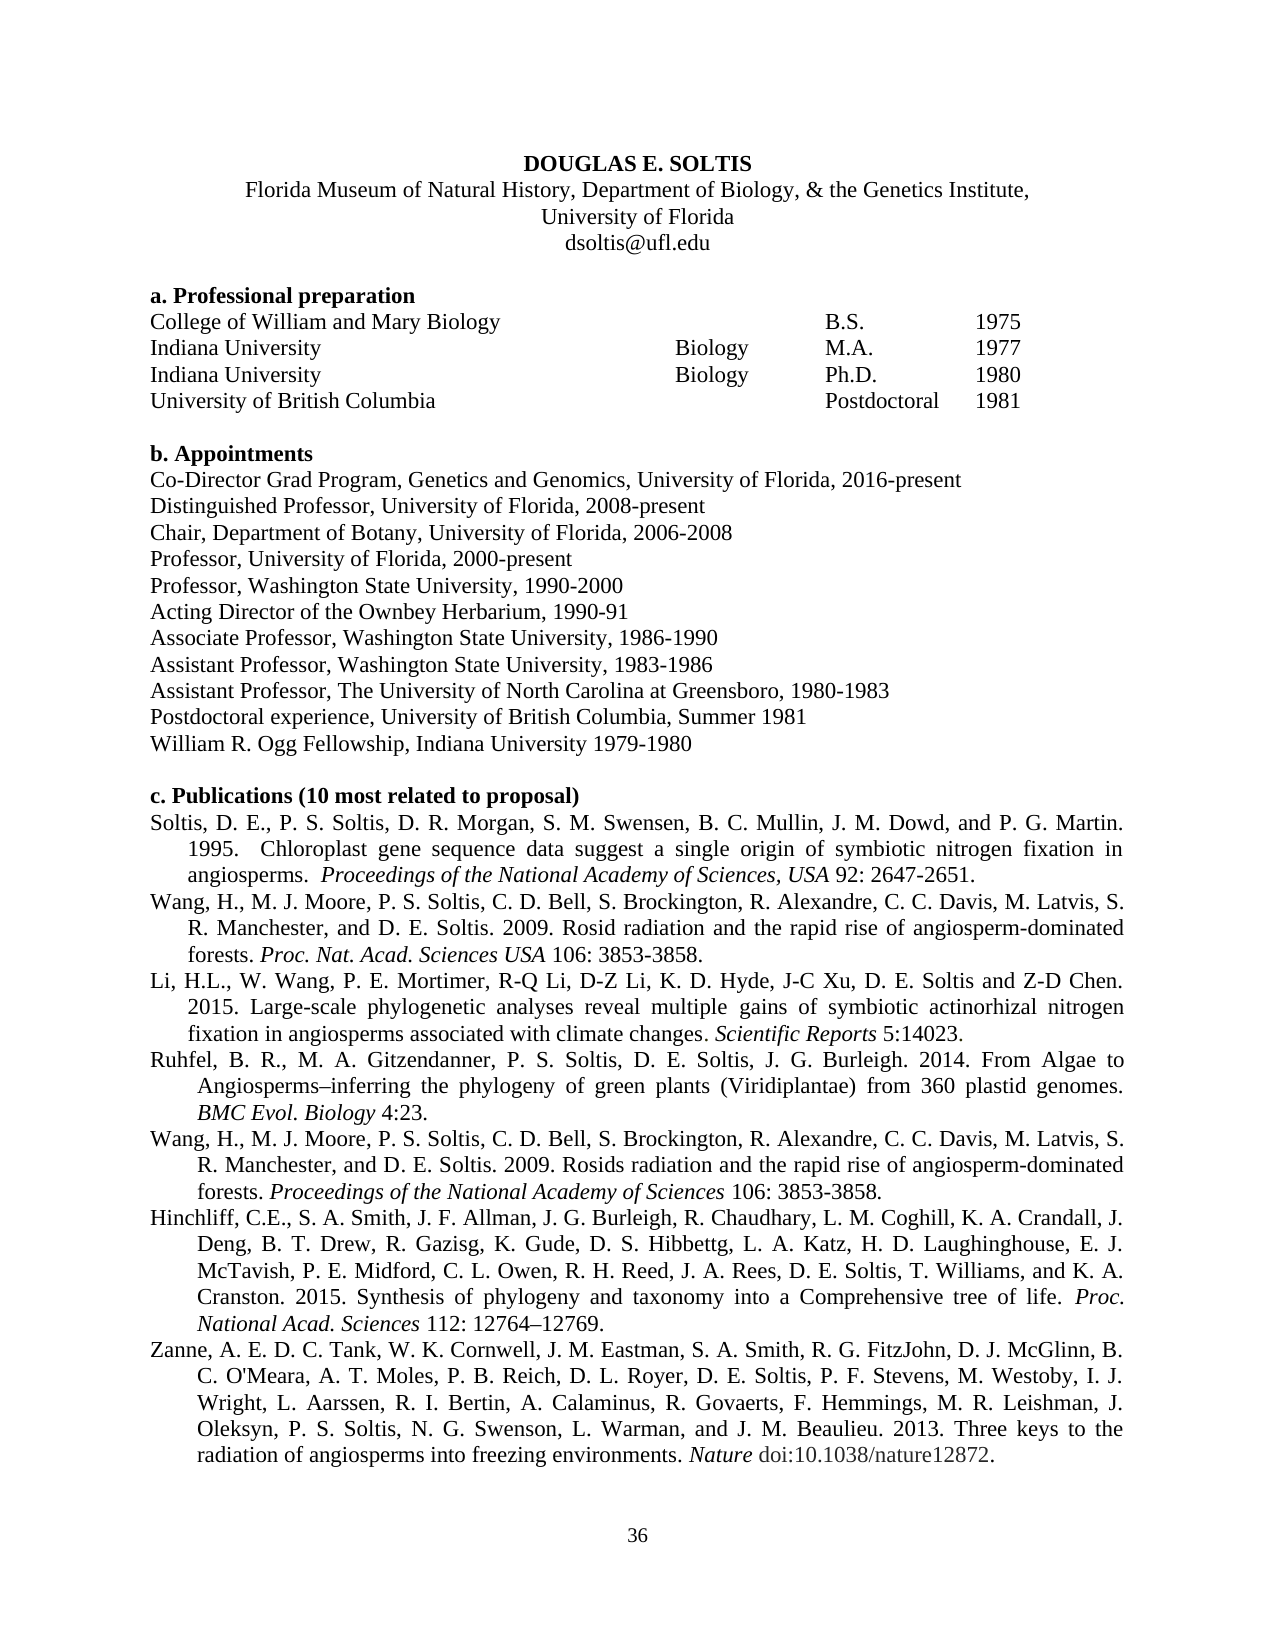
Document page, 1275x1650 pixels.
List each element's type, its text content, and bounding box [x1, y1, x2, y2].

text Li, H.L., W. Wang, P. E. Mortimer, R-Q Li, D-Z Li, K. D. Hyde, J-C Xu, D. E. Soltis and Z-D Chen. 2015. Large-scale phylogenetic analyses reveal multiple gains of symbiotic actinorhizal nitrogen fixation in angiosperms associated with climate changes. Scientific Reports 5:14023. [150, 967, 1125, 1046]
text Indiana University Biology M.A. 1977 [150, 334, 1125, 361]
text Distinguished Professor, University of Florida, 2008-present [150, 493, 1125, 519]
text b. Appointments [150, 440, 1125, 466]
text Ruhfel, B. R., M. A. Gitzendanner, P. S. Soltis, D. E. Soltis, J. G. Burleigh. 2014. From Algae to Angiosperms–inferring the phylogeny of green plants (Viridiplantae) from 360 plastid genomes. BMC Evol. Biology 4:23. [150, 1046, 1125, 1125]
text Wang, H., M. J. Moore, P. S. Soltis, C. D. Bell, S. Brockington, R. Alexandre, C. C. Davis, M. Latvis, S. R. Manchester, and D. E. Soltis. 2009. Rosids radiation and the rapid rise of angiosperm-dominated forests. Proceedings of the National Academy of Sciences 106: 3853-3858. [150, 1125, 1125, 1204]
text DOUGLAS E. SOLTIS [150, 150, 1125, 176]
text Zanne, A. E. D. C. Tank, W. K. Cornwell, J. M. Eastman, S. A. Smith, R. G. FitzJohn, D. J. McGlinn, B. C. O'Meara, A. T. Moles, P. B. Reich, D. L. Royer, D. E. Soltis, P. F. Stevens, M. Westoby, I. J. Wright, L. Aarssen, R. I. Bertin, A. Calaminus, R. Govaerts, F. Hemmings, M. R. Leishman, J. Oleksyn, P. S. Soltis, N. G. Swenson, L. Warman, and J. M. Beaulieu. 2013. Three keys to the radiation of angiosperms into freezing environments. Nature doi:10.1038/nature12872. [150, 1336, 1125, 1468]
text University of British Columbia Postdoctoral 1981 [150, 387, 1125, 413]
text Associate Professor, Washington State University, 1986-1990 [150, 624, 1125, 651]
text Assistant Professor, The University of North Carolina at Greensboro, 1980-1983 [150, 677, 1125, 703]
text William R. Ogg Fellowship, Indiana University 1979-1980 [150, 730, 1125, 756]
text Soltis, D. E., P. S. Soltis, D. R. Morgan, S. M. Swensen, B. C. Mullin, J. M. Dowd, and P. G. Martin. 1995. Chloroplast gene sequence data suggest a single origin of symbiotic nitrogen fixation in angiosperms. Proceedings of the National Academy of Sciences, USA 92: 2647-2651. [150, 809, 1125, 888]
text University of Florida [150, 203, 1125, 229]
text a. Professional preparation [150, 282, 1125, 308]
text College of William and Mary Biology B.S. 1975 [150, 308, 1125, 334]
text Hinchliff, C.E., S. A. Smith, J. F. Allman, J. G. Burleigh, R. Chaudhary, L. M. Coghill, K. A. Crandall, J. Deng, B. T. Drew, R. Gazisg, K. Gude, D. S. Hibbettg, L. A. Katz, H. D. Laughinghouse, E. J. McTavish, P. E. Midford, C. L. Owen, R. H. Reed, J. A. Rees, D. E. Soltis, T. Williams, and K. A. Cranston. 2015. Synthesis of phylogeny and taxonomy into a Comprehensive tree of life. Proc. National Acad. Sciences 112: 12764–12769. [150, 1204, 1125, 1336]
text Postdoctoral experience, University of British Columbia, Summer 1981 [150, 703, 1125, 730]
text Indiana University Biology Ph.D. 1980 [150, 361, 1125, 387]
text dsoltis@ufl.edu [150, 229, 1125, 255]
text Acting Director of the Ownbey Herbarium, 1990-91 [150, 598, 1125, 624]
text Professor, University of Florida, 2000-present [150, 545, 1125, 572]
text Florida Museum of Natural History, Department of Biology, & the Genetics Institute, [150, 176, 1125, 203]
text c. Publications (10 most related to proposal) [150, 782, 1125, 809]
text Assistant Professor, Washington State University, 1983-1986 [150, 651, 1125, 677]
text Chair, Department of Botany, University of Florida, 2006-2008 [150, 519, 1125, 545]
text Professor, Washington State University, 1990-2000 [150, 572, 1125, 598]
text Co-Director Grad Program, Genetics and Genomics, University of Florida, 2016-present [150, 466, 1125, 493]
text Wang, H., M. J. Moore, P. S. Soltis, C. D. Bell, S. Brockington, R. Alexandre, C. C. Davis, M. Latvis, S. R. Manchester, and D. E. Soltis. 2009. Rosid radiation and the rapid rise of angiosperm-dominated forests. Proc. Nat. Acad. Sciences USA 106: 3853-3858. [150, 888, 1125, 967]
